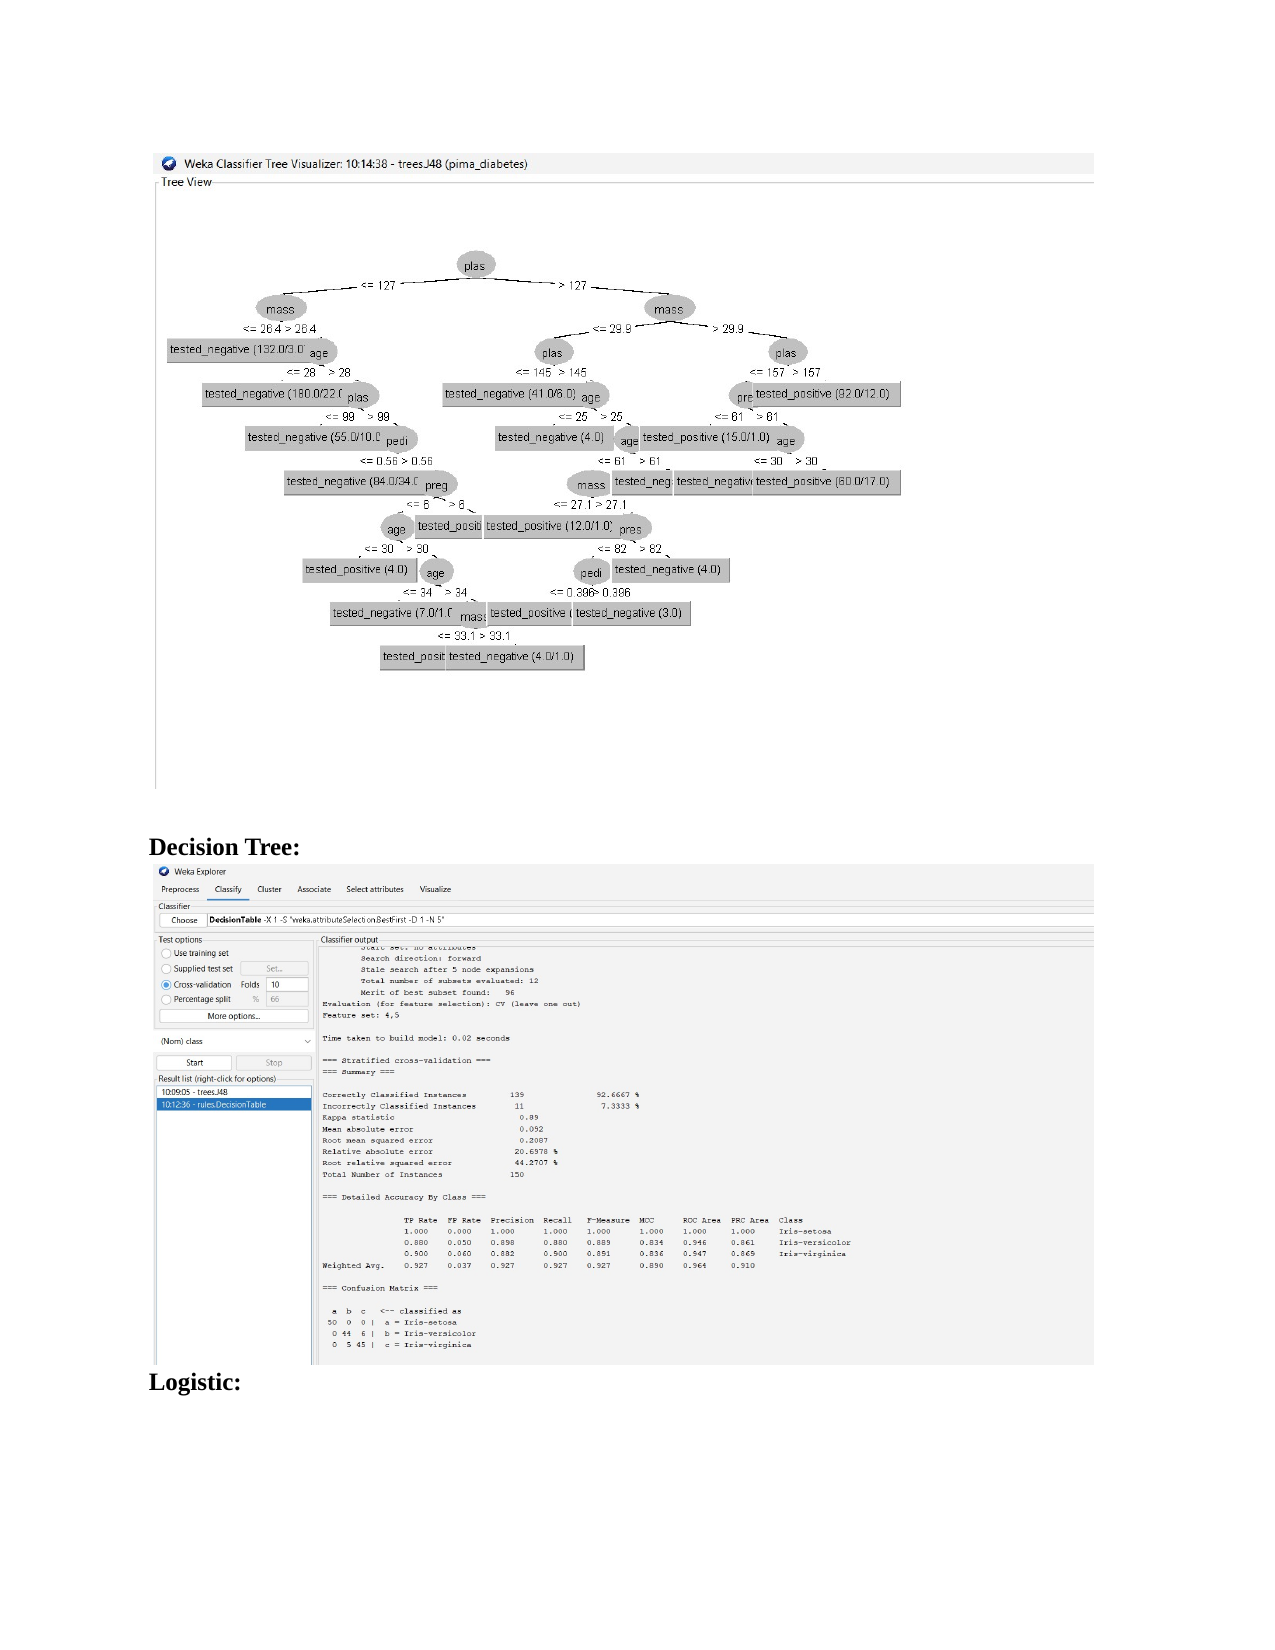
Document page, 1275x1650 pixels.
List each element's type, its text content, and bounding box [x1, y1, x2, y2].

text Logistic: [148, 1367, 1124, 1396]
text Decision Tree: [148, 832, 1124, 861]
picture [153, 864, 1094, 1365]
picture [153, 153, 1094, 789]
